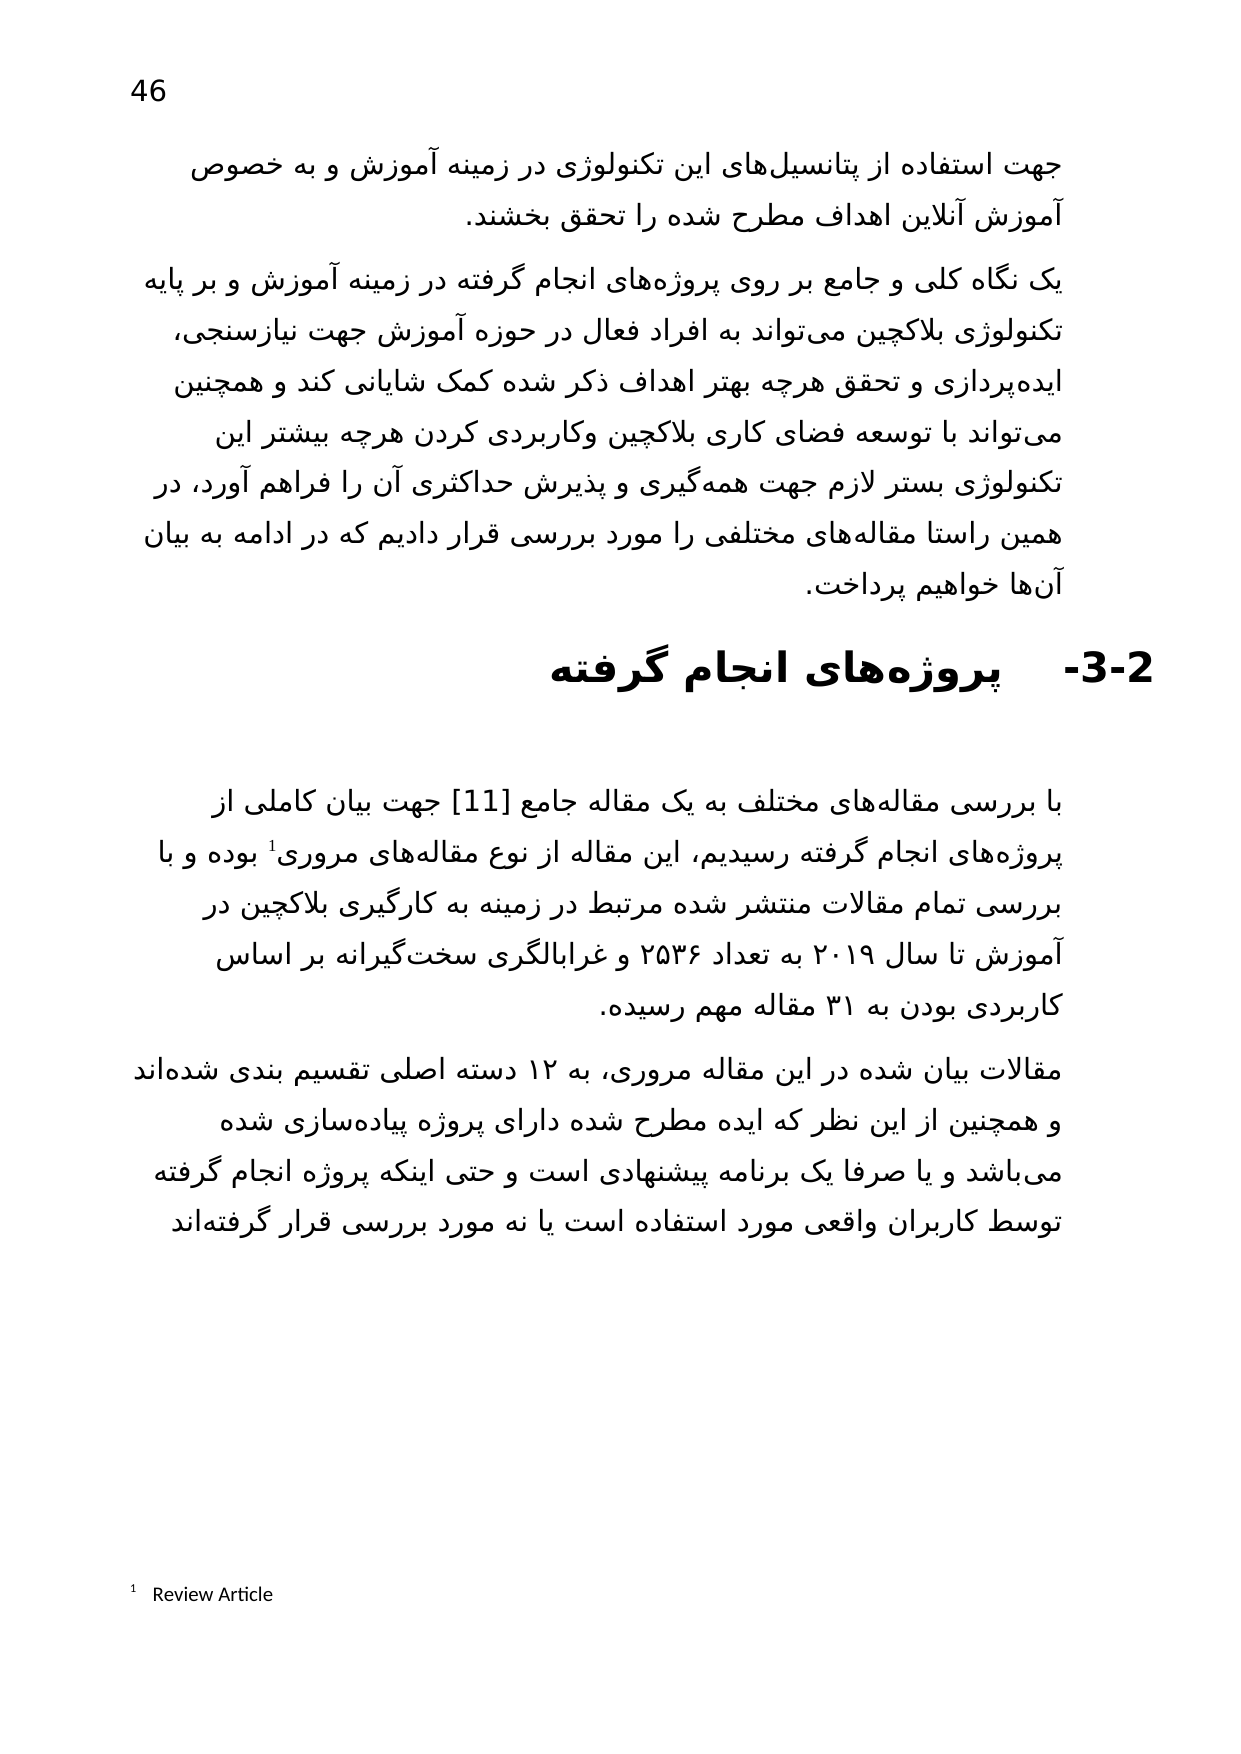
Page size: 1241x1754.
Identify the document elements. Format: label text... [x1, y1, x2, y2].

text یک نگاه کلی و جامع بر روی پروژه‌های انجام‌ گرفته در زمینه آموزش و بر پایه تکنولوژی بلاکچین می‌تواند به افراد فعال در حوزه آموزش جهت نیازسنجی، ایده‌پردازی و تحقق هرچه بهتر اهداف ذکر شده کمک شایانی کند و همچنین می‌تواند با توسعه فضای کاری بلاکچین وکاربردی کردن هرچه بیشتر این تکنولوژی بستر لازم جهت همه‌گیری و پذیرش حداکثری آن را فراهم آورد، در همین راستا مقاله‌های مختلفی را مورد بررسی قرار دادیم که در ادامه به بیان آن‌ها خواهیم پرداخت. [130, 262, 1063, 602]
text مقالات بیان شده در این مقاله مروری، به ۱۲ دسته اصلی تقسیم بندی شده‌اند و همچنین از این نظر که ایده مطرح شده دارای پروژه پیاده‌سازی شده می‌باشد و یا صرفا یک برنامه پیشنهادی است و حتی اینکه پروژه انجام گرفته توسط کاربران واقعی مورد استفاده است یا نه مورد بررسی قرار گرفته‌اند [130, 1052, 1063, 1239]
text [130, 148, 1063, 233]
subtitle پروژه‌های انجام گرفته [130, 644, 1063, 692]
text با بررسی مقاله‌های مختلف به یک مقاله جامع جهت بیان کاملی از پروژه‌های انجام گرفته رسیدیم، این مقاله از نوع مقاله‌های مروری بوده و با بررسی تمام مقالات منتشر شده مرتبط در زمینه به کارگیری بلاکچین در آموزش تا سال ۲۰۱۹ به تعداد ۲۵۳۶ و غرابالگری سخت‌گیرانه بر اساس کاربردی بودن به ۳۱ مقاله مهم رسیده. [130, 784, 1063, 1022]
